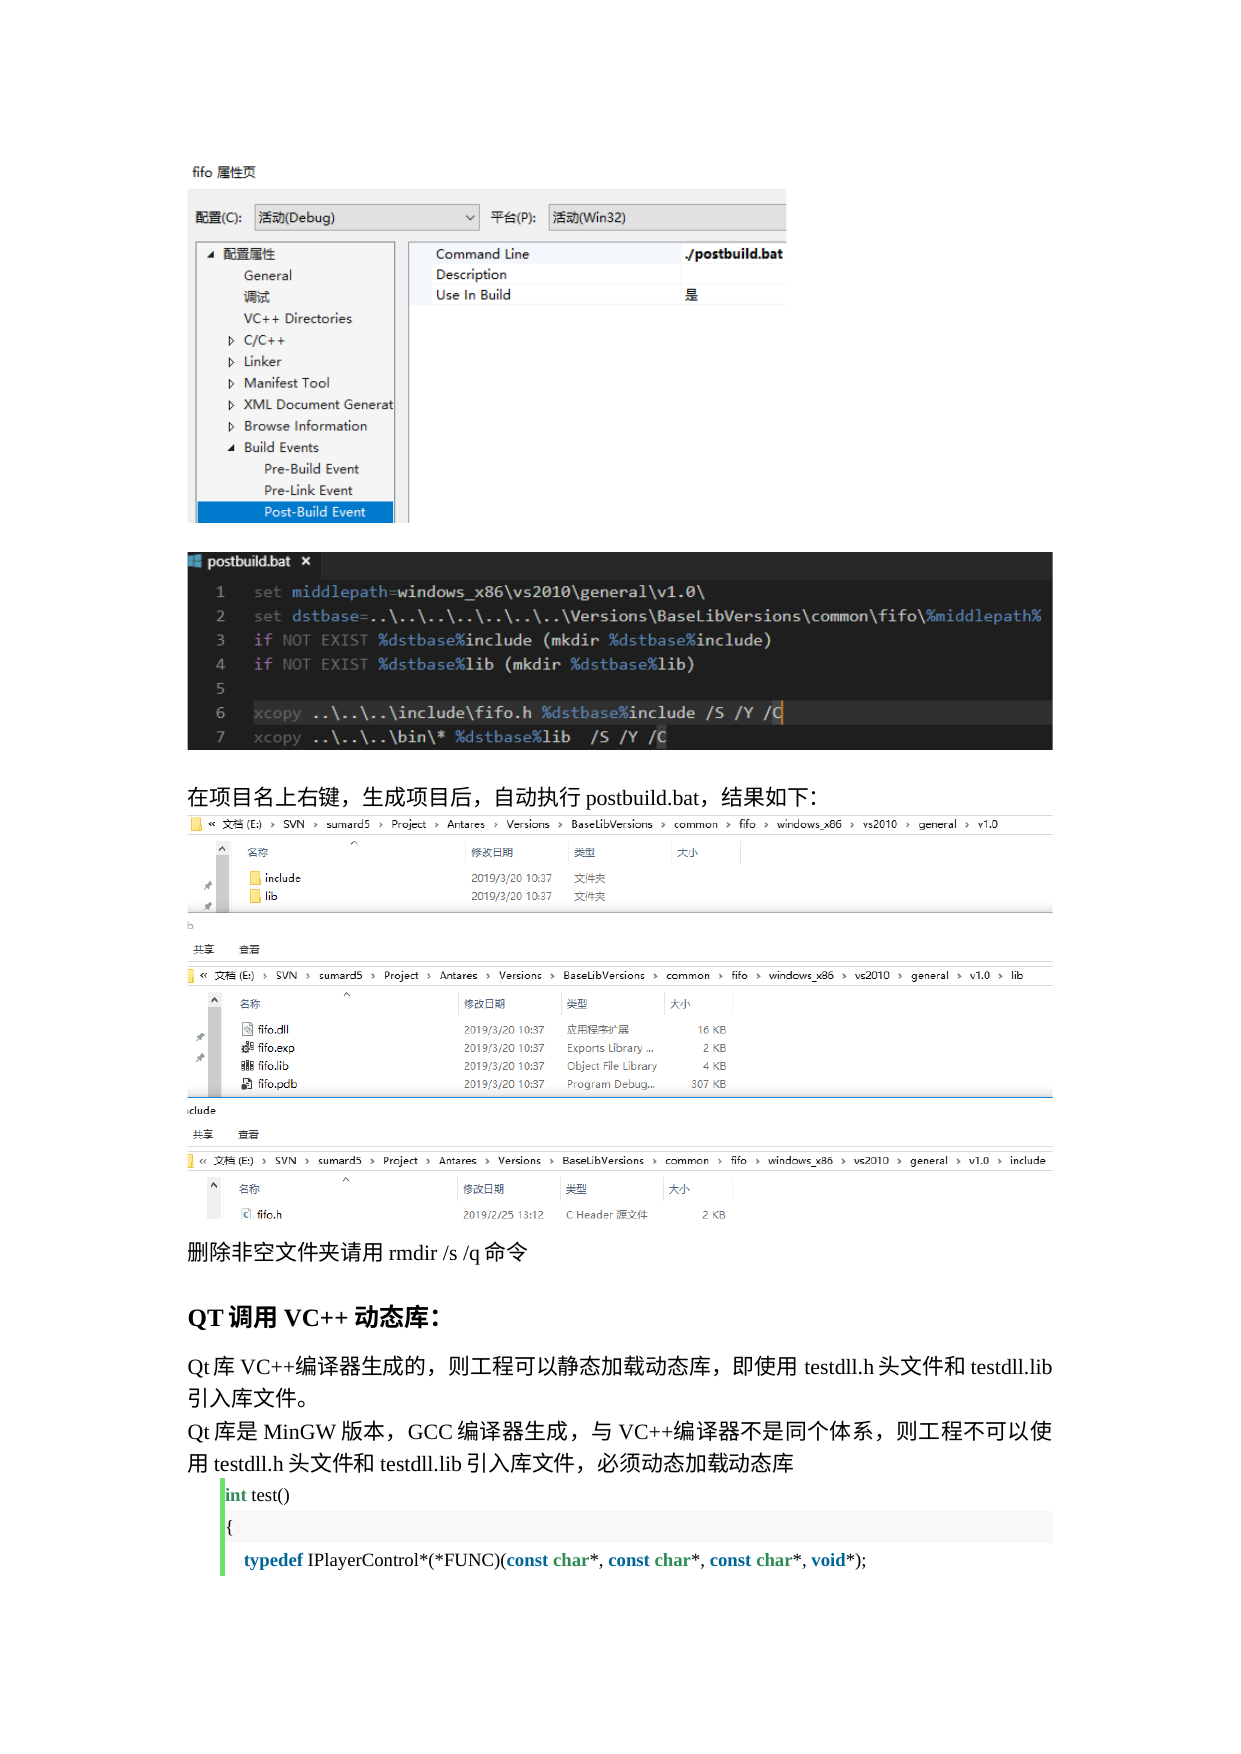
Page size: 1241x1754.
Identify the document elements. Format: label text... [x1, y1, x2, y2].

text int test() [225, 1478, 1053, 1511]
text { [225, 1511, 1053, 1543]
picture [187, 162, 787, 523]
text Qt库VC++编译器生成的，则工程可以静态加载动态库，即使用testdll.h头文件和testdll.lib引入库文件。 [187, 1348, 1053, 1413]
text 在项目名上右键，生成项目后，自动执行postbuild.bat，结果如下： [187, 779, 1053, 812]
text typedef IPlayerControl*(*FUNC)(const char*, const char*, const char*, void*); [225, 1543, 1053, 1576]
text Qt库是MinGW版本，GCC编译器生成，与VC++编译器不是同个体系，则工程不可以使用testdll.h头文件和testdll.lib引入库文件，必须动态加载动态库 [187, 1413, 1053, 1478]
text 删除非空文件夹请用rmdir /s /q命令 [187, 1234, 1053, 1267]
picture [187, 812, 1053, 1219]
subtitle QT调用VC++ 动态库： [187, 1283, 1053, 1348]
picture [187, 552, 1053, 750]
